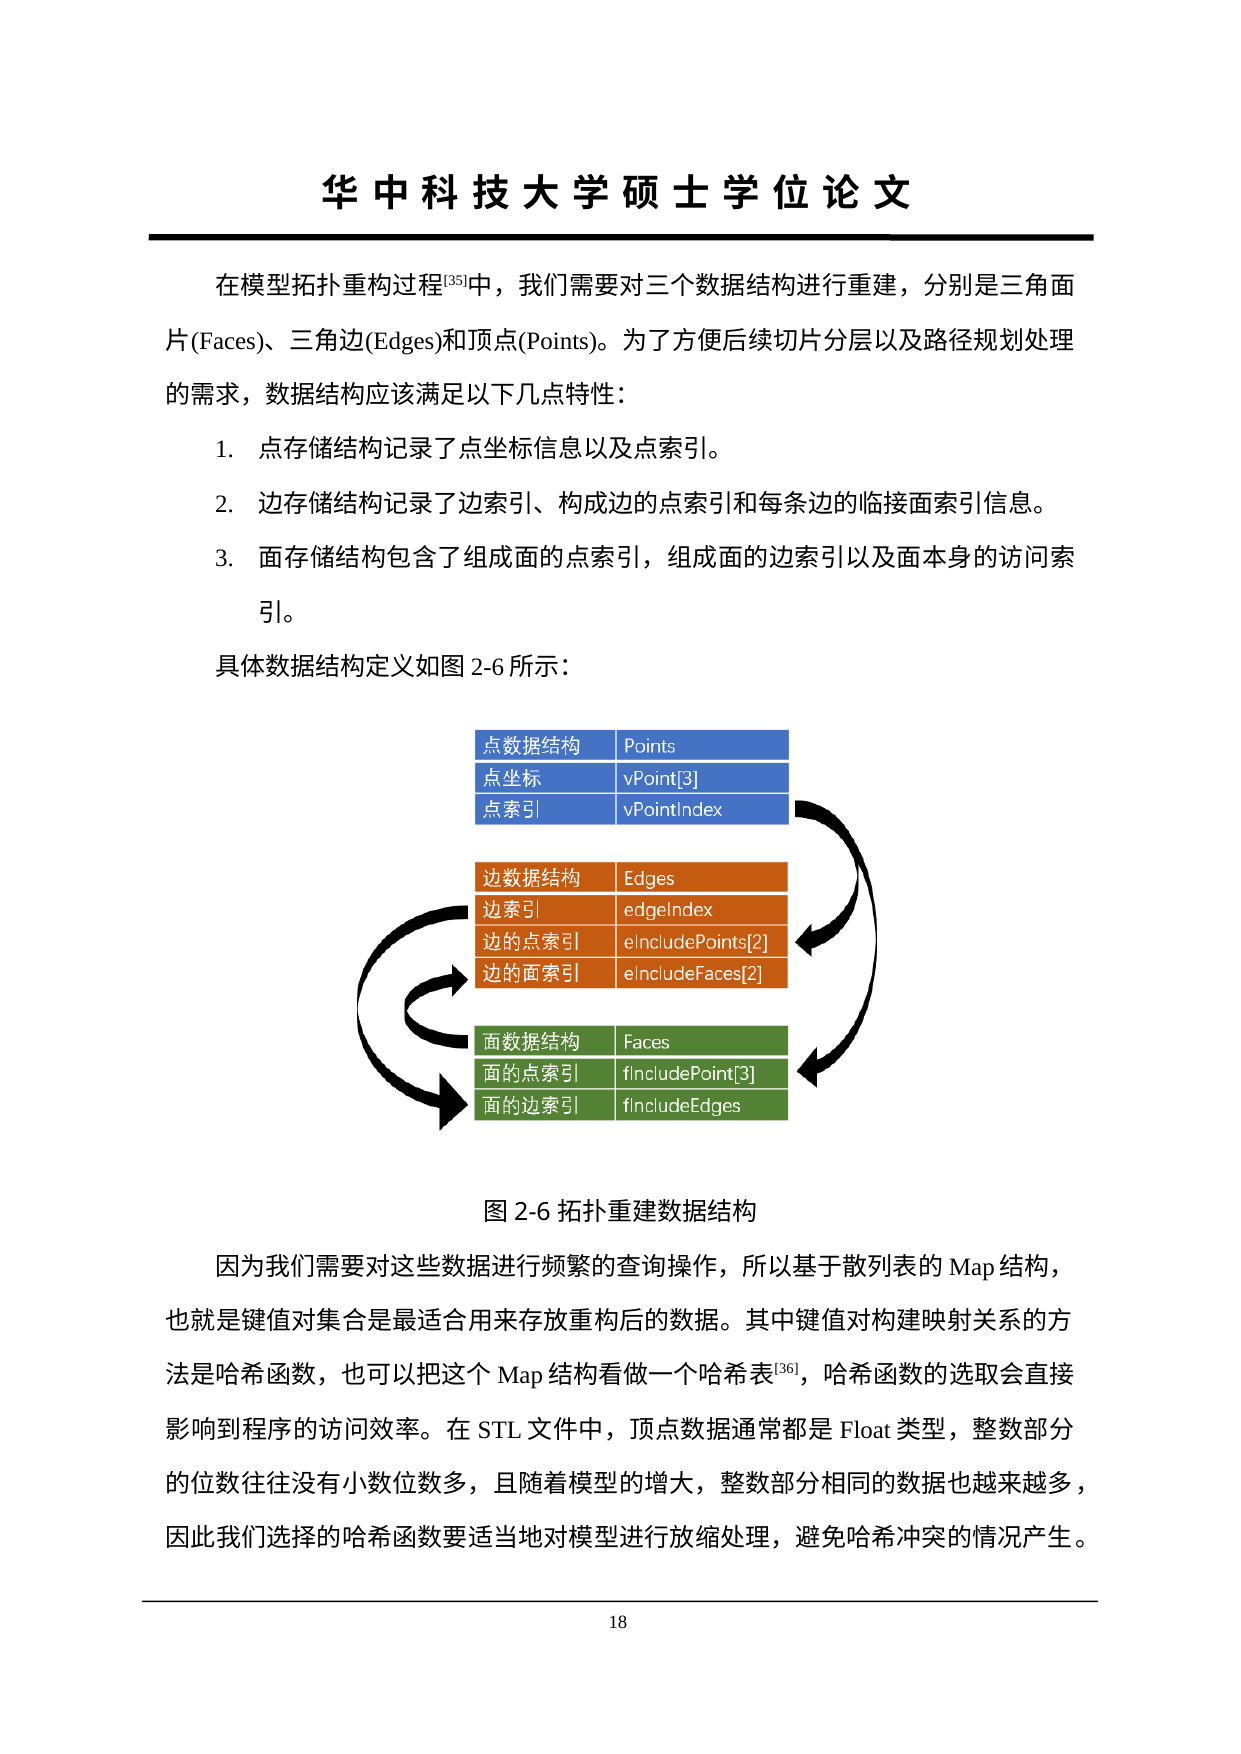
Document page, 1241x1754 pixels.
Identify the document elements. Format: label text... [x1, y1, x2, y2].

picture [315, 700, 925, 1178]
text 在模型拓扑重构过程[35]中，我们需要对三个数据结构进行重建，分别是三角面片(Faces)、三角边(Edges)和顶点(Points)。为了方便后续切片分层以及路径规划处理的需求，数据结构应该满足以下几点特性： [165, 266, 1075, 411]
list 边存储结构记录了边索引、构成边的点索引和每条边的临接面索引信息。 [215, 483, 1075, 519]
list 点存储结构记录了点坐标信息以及点索引。 [215, 429, 1075, 465]
list 面存储结构包含了组成面的点索引，组成面的边索引以及面本身的访问索引。 [215, 538, 1075, 628]
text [165, 1246, 1075, 1554]
